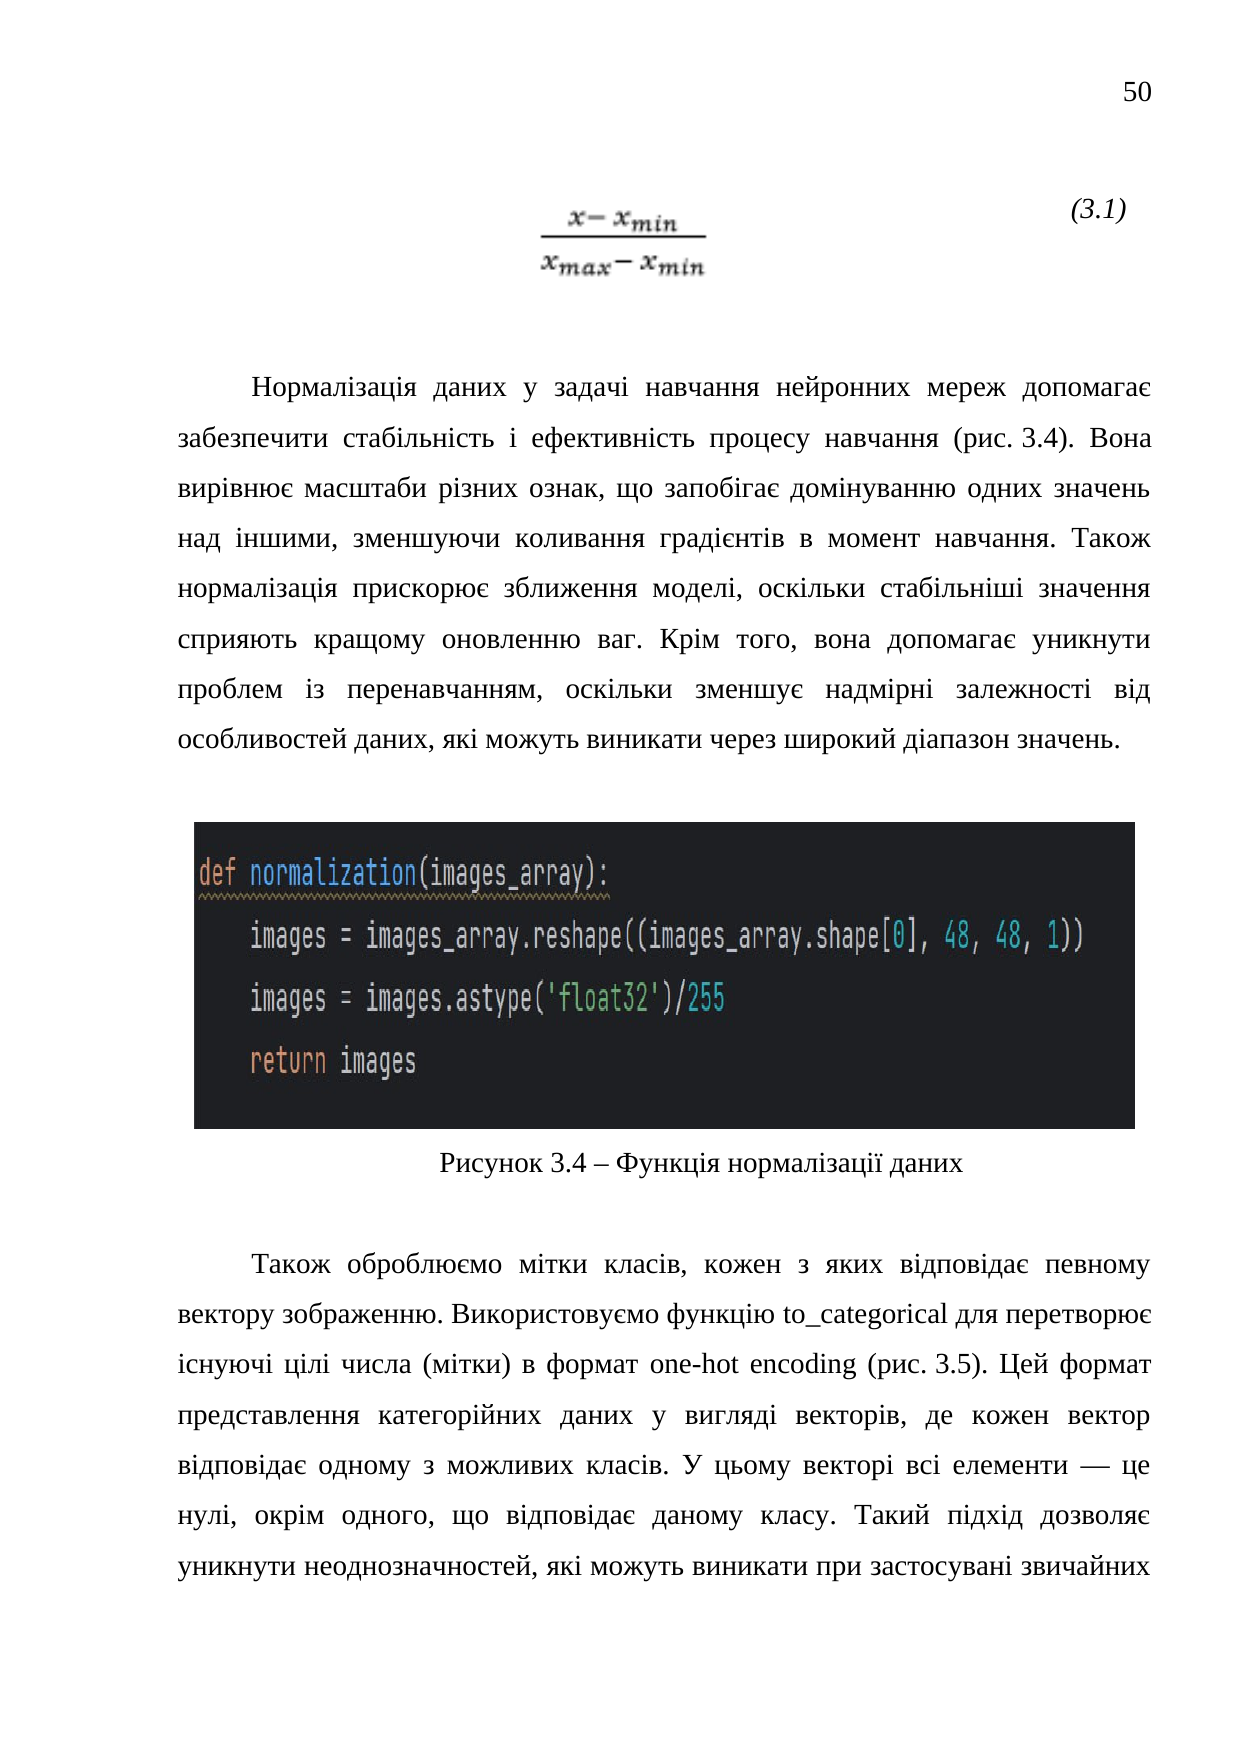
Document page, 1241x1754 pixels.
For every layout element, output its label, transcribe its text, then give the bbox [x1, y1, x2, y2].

text Нормалізація даних у задачі навчання нейронних мереж допомагає забезпечити стабільність і ефективність процесу навчання (рис. 3.4). Вона вирівнює масштаби різних ознак, що запобігає домінуванню одних значень над іншими, зменшуючи коливання градієнтів в момент навчання. Також нормалізація прискорює зближення моделі, оскільки стабільніші значення сприяють кращому оновленню ваг. Крім того, вона допомагає уникнути проблем із перенавчанням, оскільки зменшує надмірні залежності від особливостей даних, які можуть виникати через широкий діапазон значень. [177, 369, 1152, 755]
table_header (3.1) [1059, 191, 1181, 319]
text Рисунок 3.4 – Функція нормалізації даних [177, 1145, 1152, 1179]
table_header ​ [177, 191, 1059, 319]
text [177, 1246, 1152, 1581]
picture [194, 822, 1135, 1129]
picture [519, 191, 718, 297]
